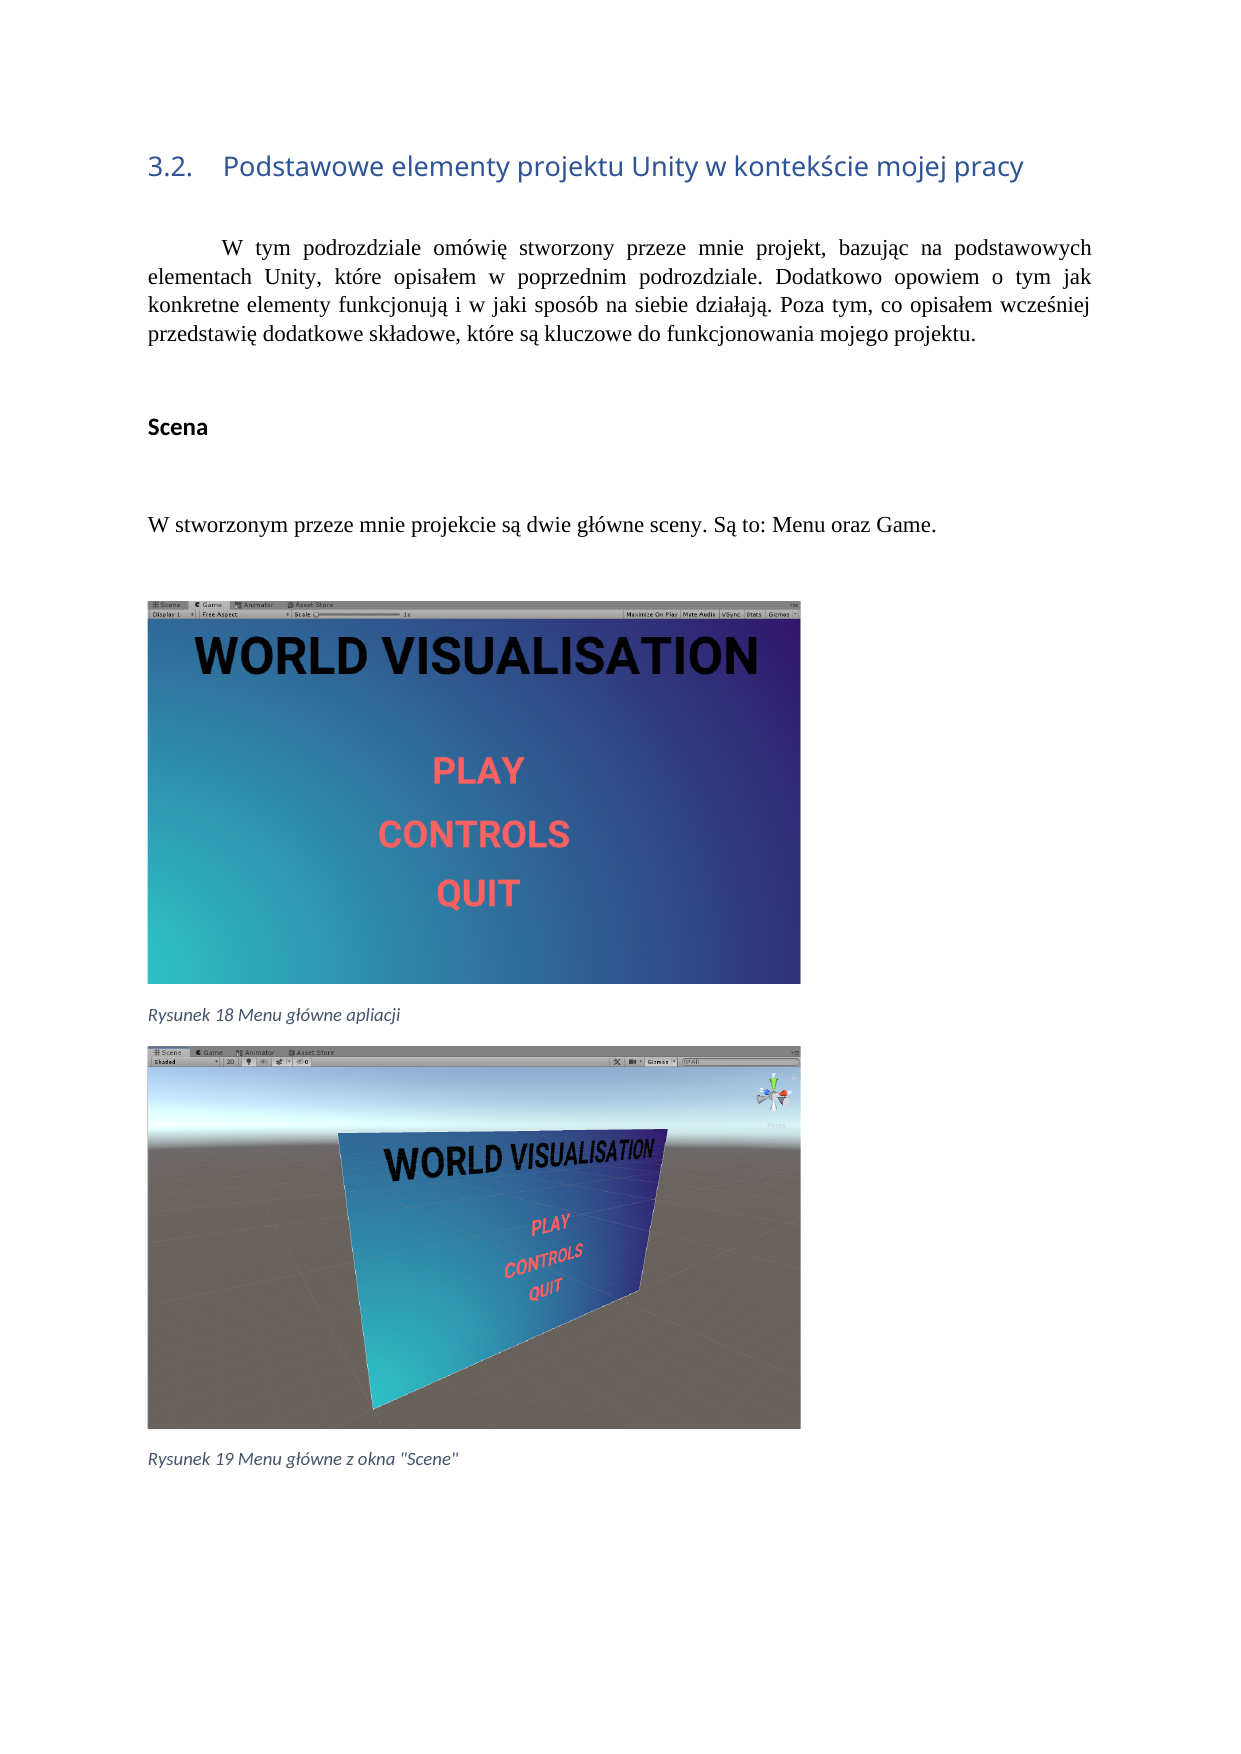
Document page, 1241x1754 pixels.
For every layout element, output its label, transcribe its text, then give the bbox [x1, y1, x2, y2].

text Rysunek 19 Menu główne z okna "Scene" [148, 1447, 1093, 1470]
text Scena [148, 412, 1093, 442]
picture [147, 1046, 801, 1429]
text W tym podrozdziale omówię stworzony przeze mnie projekt, bazując na podstawowych elementach Unity, które opisałem w poprzednim podrozdziale. Dodatkowo opowiem o tym jak konkretne elementy funkcjonują i w jaki sposób na siebie działają. Poza tym, co opisałem wcześniej przedstawię dodatkowe składowe, które są kluczowe do funkcjonowania mojego projektu. [148, 234, 1093, 346]
text W stworzonym przeze mnie projekcie są dwie główne sceny. Są to: Menu oraz Game. [148, 511, 1093, 537]
text Rysunek 18 Menu główne apliacji [148, 1003, 1093, 1026]
picture [147, 601, 801, 984]
subtitle Podstawowe elementy projektu Unity w kontekście mojej pracy [148, 148, 1093, 184]
